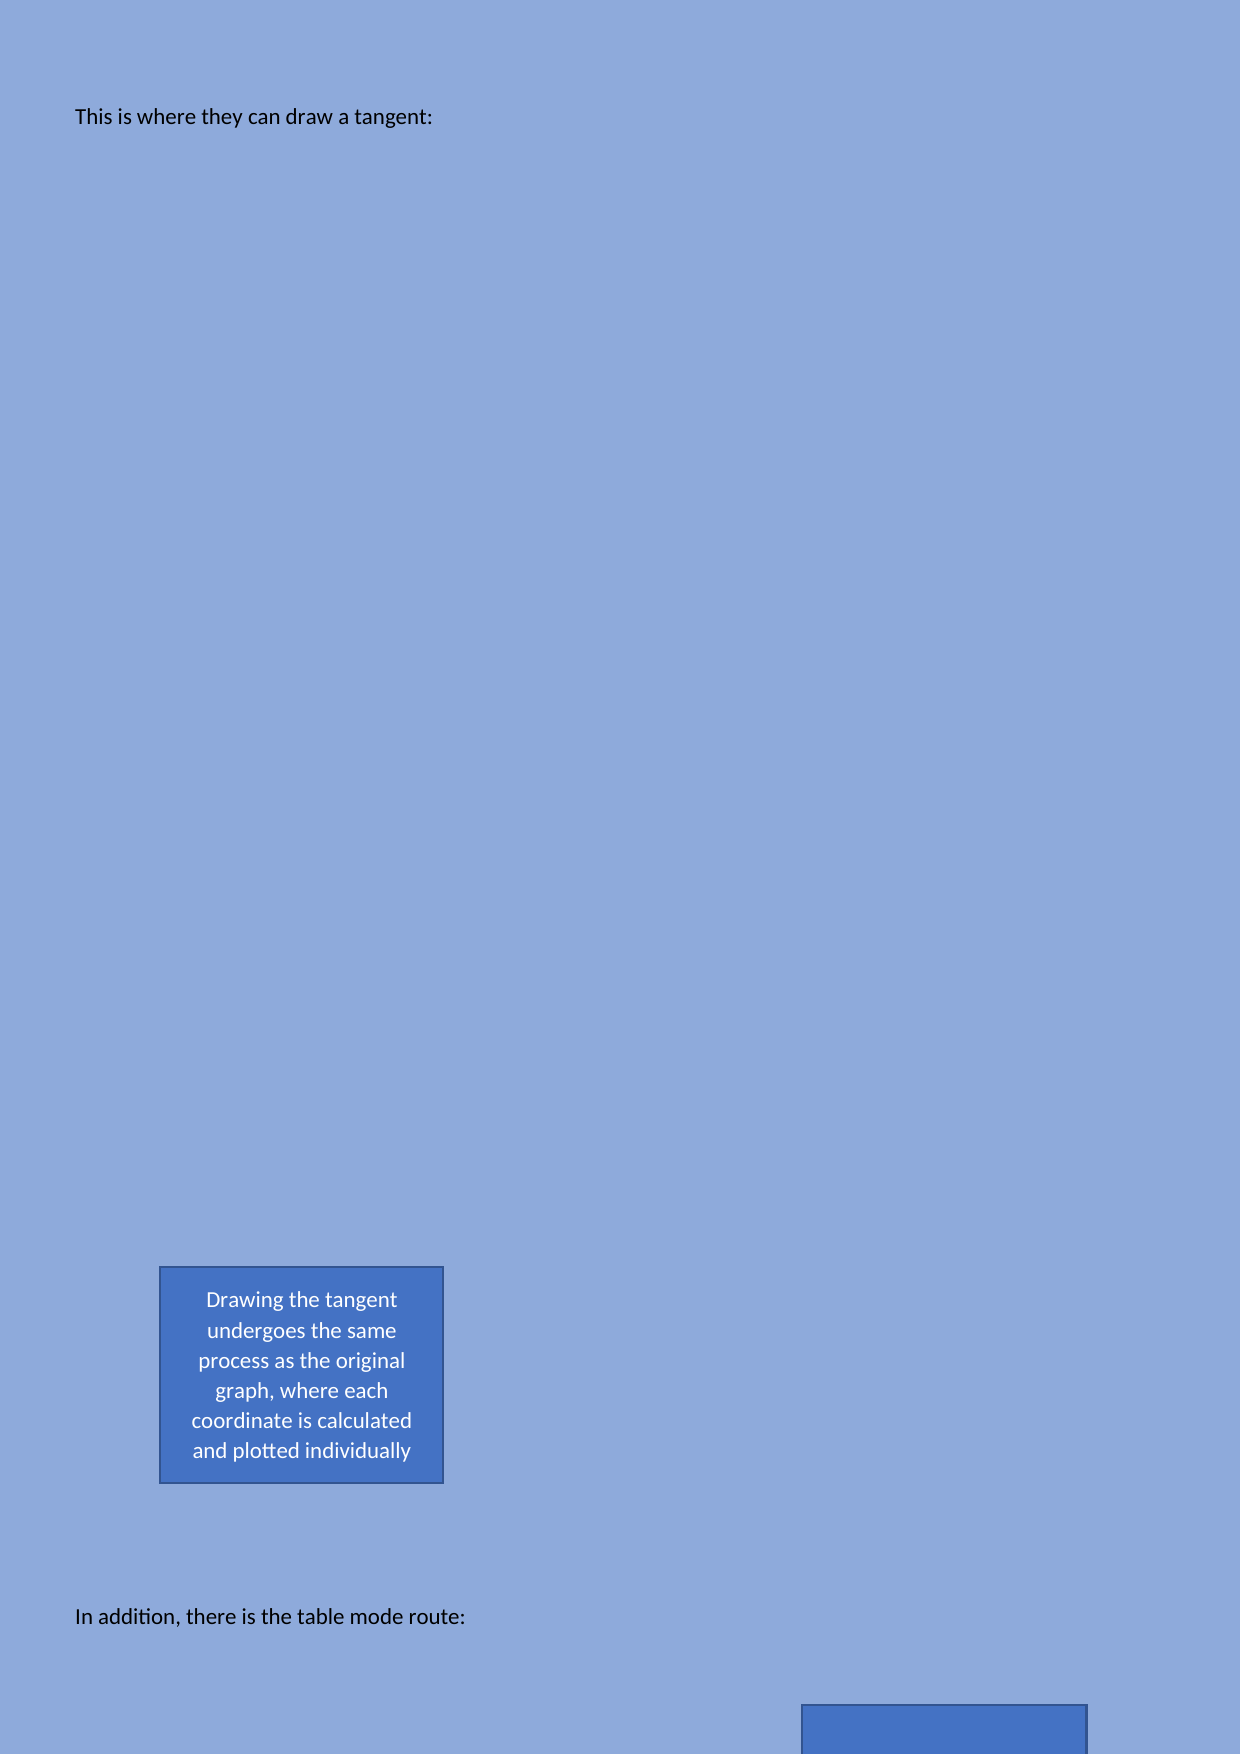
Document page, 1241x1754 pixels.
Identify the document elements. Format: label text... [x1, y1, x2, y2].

text This is where they can draw a tangent: [75, 102, 1165, 130]
text In addition, there is the table mode route: [75, 1602, 1165, 1630]
